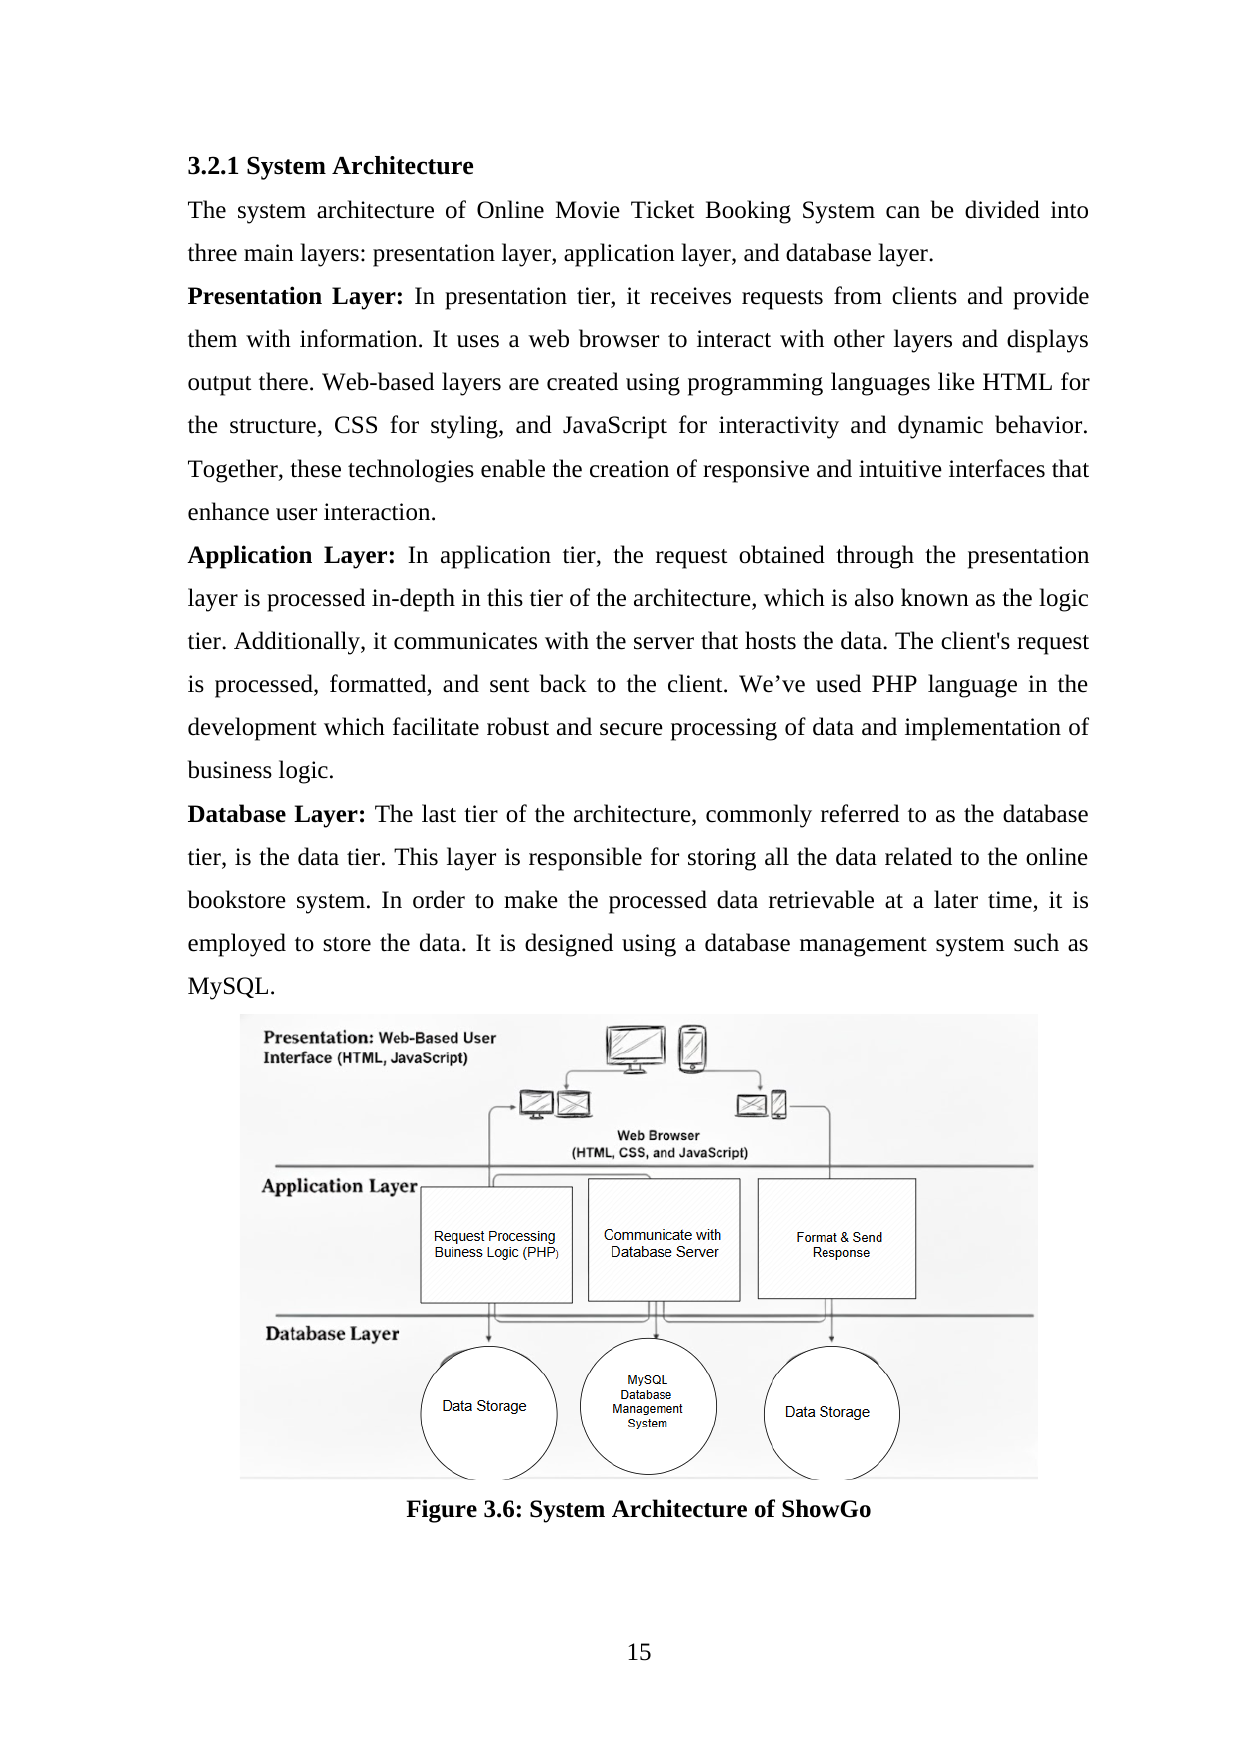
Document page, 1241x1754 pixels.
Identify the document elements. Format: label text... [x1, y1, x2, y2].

text Database Layer: The last tier of the architecture, commonly referred to as the database tier, is the data tier. This layer is responsible for storing all the data related to the online bookstore system. In order to make the processed data retrievable at a later time, it is employed to store the data. It is designed using a database management system such as MySQL. [187, 799, 1090, 1000]
subtitle 3.2.1 System Architecture [187, 150, 1090, 180]
text Application Layer: In application tier, the request obtained through the presentation layer is processed in-depth in this tier of the architecture, which is also known as the logic tier. Additionally, it communicates with the server that hosts the data. The client's request is processed, formatted, and sent back to the client. We’ve used PHP language in the development which facilitate robust and secure processing of data and implementation of business logic. [187, 540, 1090, 784]
text Presentation Layer: In presentation tier, it receives requests from clients and provide them with information. It uses a web browser to interact with other layers and displays output there. Web-based layers are created using programming languages like HTML for the structure, CSS for styling, and JavaScript for interactivity and dynamic behavior. Together, these technologies enable the creation of responsive and intuitive interfaces that enhance user interaction. [187, 281, 1090, 526]
text The system architecture of Online Movie Ticket Booking System can be divided into three main layers: presentation layer, application layer, and database layer. [187, 195, 1090, 267]
picture [239, 1014, 1038, 1480]
text Figure ‎3.6: System Architecture of ShowGo [187, 1494, 1090, 1523]
